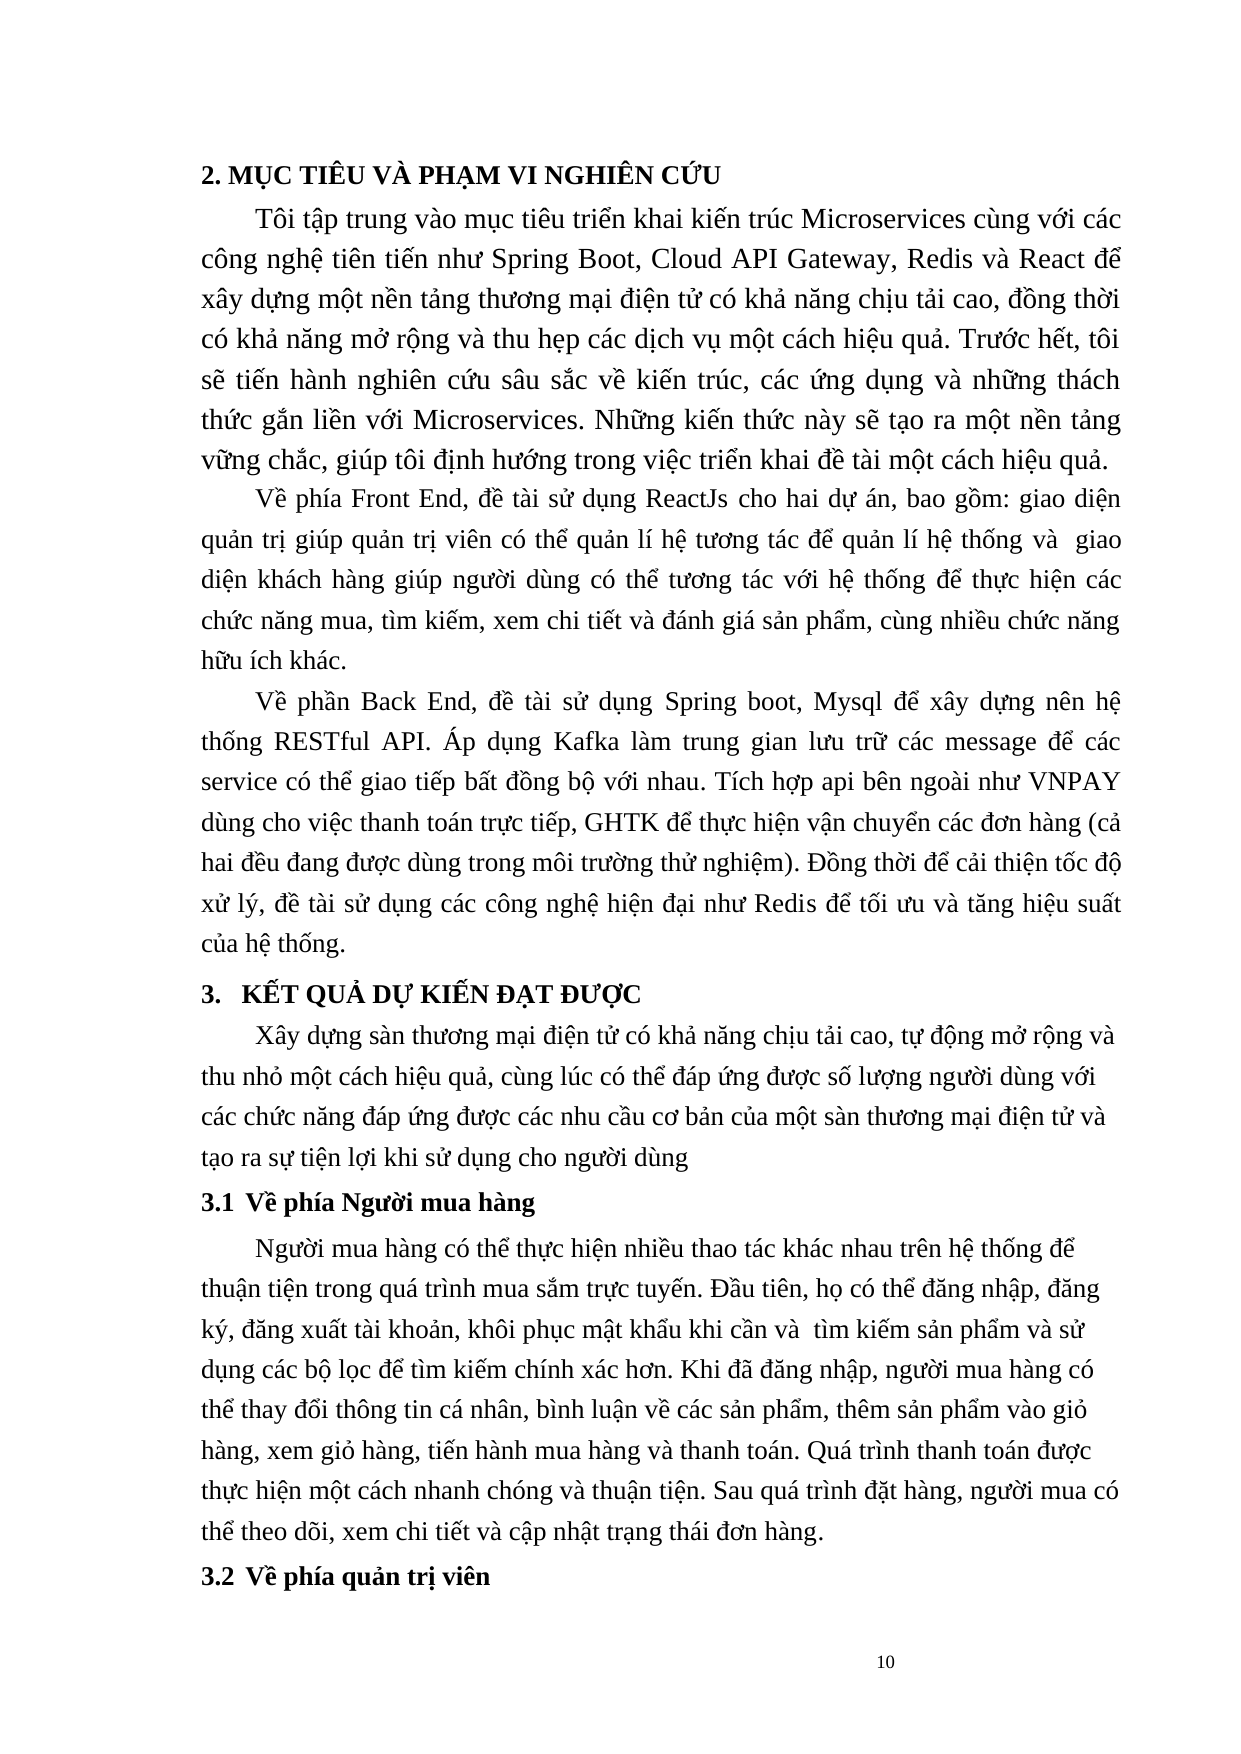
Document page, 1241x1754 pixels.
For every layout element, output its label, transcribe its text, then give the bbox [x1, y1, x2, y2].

text Người mua hàng có thể thực hiện nhiều thao tác khác nhau trên hệ thống để thuận tiện trong quá trình mua sắm trực tuyến. Đầu tiên, họ có thể đăng nhập, đăng ký, đăng xuất tài khoản, khôi phục mật khẩu khi cần và tìm kiếm sản phẩm và sử dụng các bộ lọc để tìm kiếm chính xác hơn. Khi đã đăng nhập, người mua hàng có thể thay đổi thông tin cá nhân, bình luận về các sản phẩm, thêm sản phẩm vào giỏ hàng, xem giỏ hàng, tiến hành mua hàng và thanh toán. Quá trình thanh toán được thực hiện một cách nhanh chóng và thuận tiện. Sau quá trình đặt hàng, người mua có thể theo dõi, xem chi tiết và cập nhật trạng thái đơn hàng. [201, 1232, 1122, 1546]
text Tôi tập trung vào mục tiêu triển khai kiến trúc Microservices cùng với các công nghệ tiên tiến như Spring Boot, Cloud API Gateway, Redis và React để xây dựng một nền tảng thương mại điện tử có khả năng chịu tải cao, đồng thời có khả năng mở rộng và thu hẹp các dịch vụ một cách hiệu quả. Trước hết, tôi sẽ tiến hành nghiên cứu sâu sắc về kiến trúc, các ứng dụng và những thách thức gắn liền với Microservices. Những kiến thức này sẽ tạo ra một nền tảng vững chắc, giúp tôi định hướng trong việc triển khai đề tài một cách hiệu quả. [201, 201, 1122, 476]
text Về phía Người mua hàng [201, 1186, 1122, 1217]
text thu nhỏ một cách hiệu quả, cùng lúc có thể đáp ứng được số lượng người dùng với các chức năng đáp ứng được các nhu cầu cơ bản của một sàn thương mại điện tử và tạo ra sự tiện lợi khi sử dụng cho người dùng [201, 1060, 1122, 1172]
text Về phía quản trị viên [201, 1561, 1122, 1592]
text Xây dựng sàn thương mại điện tử có khả năng chịu tải cao, tự động mở rộng và [201, 1019, 1122, 1051]
text Về phía Front End, đề tài sử dụng ReactJs cho hai dự án, bao gồm: giao diện quản trị giúp quản trị viên có thể quản lí hệ tương tác để quản lí hệ thống và giao diện khách hàng giúp người dùng có thể tương tác với hệ thống để thực hiện các chức năng mua, tìm kiếm, xem chi tiết và đánh giá sản phẩm, cùng nhiều chức năng hữu ích khác. [201, 482, 1122, 675]
text 3. KẾT QUẢ DỰ KIẾN ĐẠT ĐƯỢC [201, 978, 1122, 1009]
text Về phần Back End, đề tài sử dụng Spring boot, Mysql để xây dựng nên hệ thống RESTful API. Áp dụng Kafka làm trung gian lưu trữ các message để các service có thể giao tiếp bất đồng bộ với nhau. Tích hợp api bên ngoài như VNPAY dùng cho việc thanh toán trực tiếp, GHTK để thực hiện vận chuyển các đơn hàng (cả hai đều đang được dùng trong môi trường thử nghiệm). Đồng thời để cải thiện tốc độ xử lý, đề tài sử dụng các công nghệ hiện đại như Redis để tối ưu và tăng hiệu suất của hệ thống. [201, 684, 1122, 958]
list MỤC TIÊU VÀ PHẠM VI NGHIÊN CỨU [201, 159, 1122, 191]
